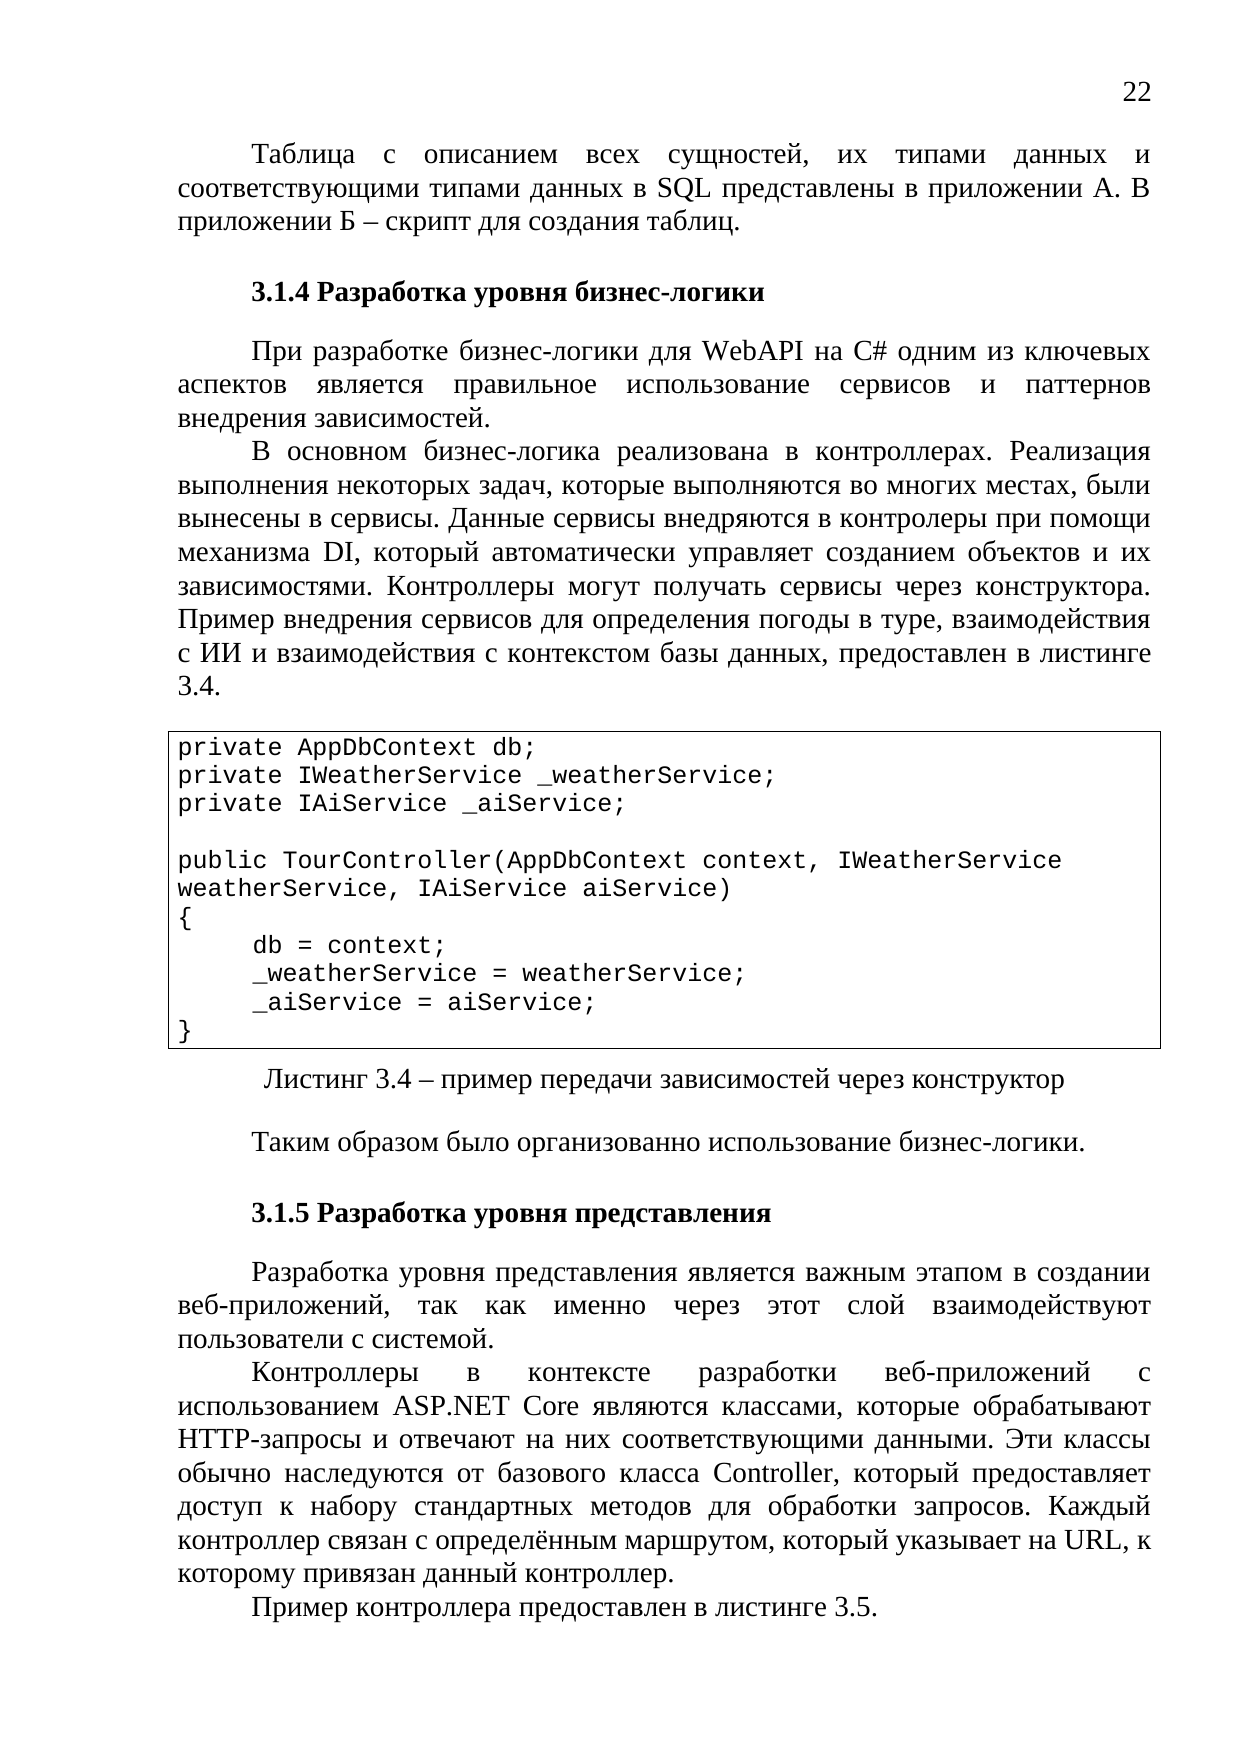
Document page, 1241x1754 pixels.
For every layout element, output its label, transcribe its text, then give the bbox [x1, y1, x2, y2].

text При разработке бизнес-логики для WebAPI на C# одним из ключевых аспектов является правильное использование сервисов и паттернов внедрения зависимостей. [177, 333, 1152, 433]
text Контроллеры в контексте разработки веб-приложений с использованием ASP.NET Core являются классами, которые обрабатывают HTTP-запросы и отвечают на них соответствующими данными. Эти классы обычно наследуются от базового класса Controller, который предоставляет доступ к набору стандартных методов для обработки запросов. Каждый контроллер связан с определённым маршрутом, который указывает на URL, к которому привязан данный контроллер. [177, 1354, 1152, 1589]
text В основном бизнес-логика реализована в контроллерах. Реализация выполнения некоторых задач, которые выполняются во многих местах, были вынесены в сервисы. Данные сервисы внедряются в контролеры при помощи механизма DI, который автоматически управляет созданием объектов и их зависимостями. Контроллеры могут получать сервисы через конструктора. Пример внедрения сервисов для определения погоды в туре, взаимодействия с ИИ и взаимодействия с контекстом базы данных, предоставлен в листинге 3.4. [177, 433, 1152, 702]
text { [177, 904, 1152, 932]
text _weatherService = weatherService; [177, 961, 1152, 989]
text Листинг 3.4 – пример передачи зависимостей через конструктор [177, 1061, 1152, 1095]
text db = context; [177, 932, 1152, 961]
text private IAiService _aiService; public TourController(AppDbContext context, IWeatherService weatherService, IAiService aiService) [177, 791, 1152, 904]
text Пример контроллера предоставлен в листинге 3.5. [177, 1589, 1152, 1623]
text Разработка уровня представления [251, 1195, 1152, 1229]
text Таблица с описанием всех сущностей, их типами данных и соответствующими типами данных в SQL представлены в приложении А. В приложении Б – скрипт для создания таблиц. [177, 136, 1152, 237]
text Разработка уровня представления является важным этапом в создании веб-приложений, так как именно через этот слой взаимодействуют пользователи с системой. [177, 1254, 1152, 1354]
text private AppDbContext db; [169, 732, 1160, 762]
text } [169, 1014, 1160, 1048]
text private IWeatherService _weatherService; [177, 762, 1152, 791]
text Разработка уровня бизнес-логики [251, 274, 1152, 308]
text _aiService = aiService; [177, 989, 1152, 1014]
text Таким образом было организованно использование бизнес-логики. [177, 1124, 1152, 1158]
